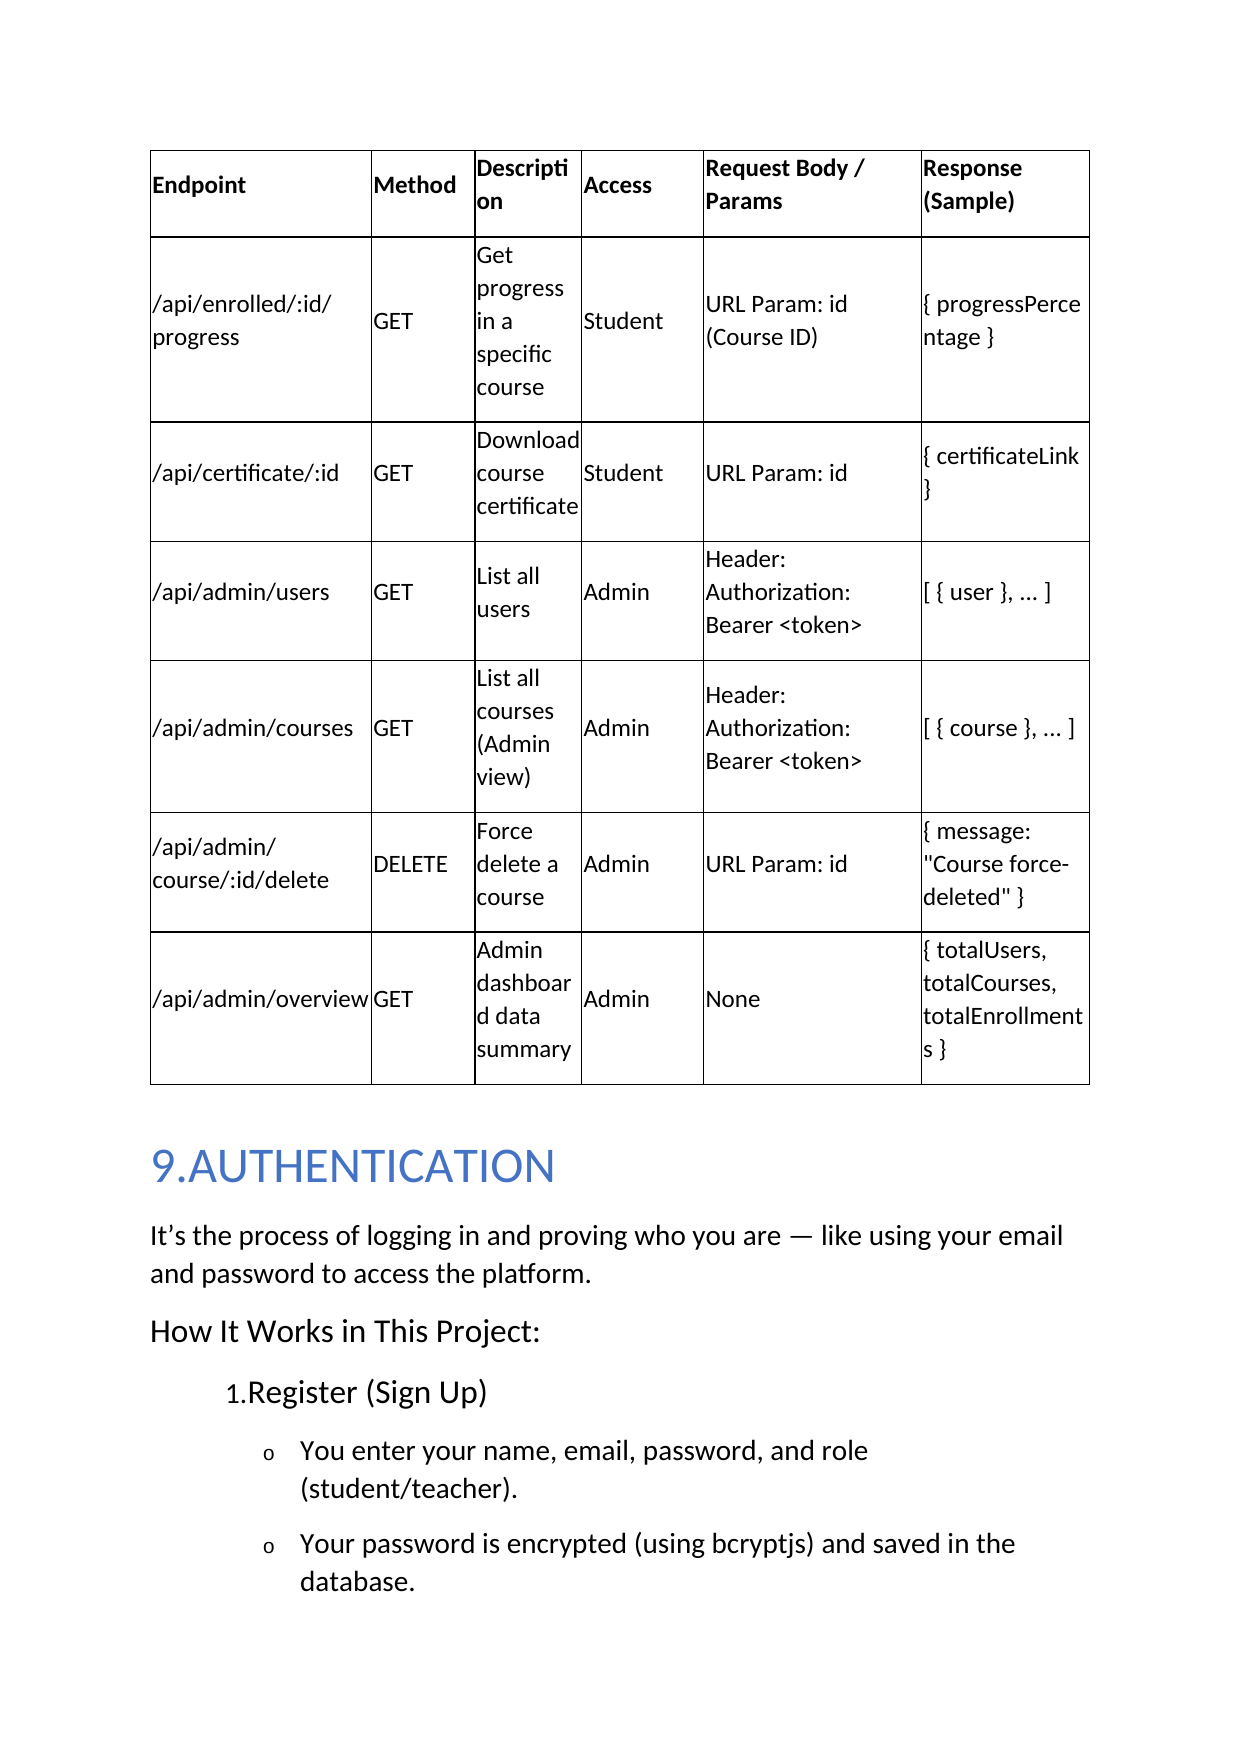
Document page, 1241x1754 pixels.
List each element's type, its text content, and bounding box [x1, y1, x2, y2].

table_cell [ { user }, ... ] [922, 542, 1089, 660]
table_cell Force delete a course [476, 813, 581, 931]
table_cell Admin dashboard data summary [476, 933, 581, 1084]
table_cell /api/admin/course/:id/delete [151, 813, 371, 931]
table_cell /api/admin/users [151, 542, 371, 660]
table_cell GET [372, 933, 474, 1084]
table_cell URL Param: id (Course ID) [704, 238, 921, 421]
text How It Works in This Project: [150, 1310, 1090, 1351]
text It’s the process of logging in and proving who you are — like using your email and password to access the platform. [150, 1217, 1090, 1291]
table_cell GET [372, 661, 474, 812]
list You enter your name, email, password, and role (student/teacher). [262, 1432, 1090, 1506]
table_header Description [476, 151, 581, 236]
table_cell URL Param: id [704, 813, 921, 931]
table_cell GET [372, 542, 474, 660]
text 9.AUTHENTICATION [150, 1134, 1090, 1195]
table_cell { certificateLink } [922, 423, 1089, 541]
table_header Access [582, 151, 703, 236]
table_cell URL Param: id [704, 423, 921, 541]
table_cell Admin [582, 661, 703, 812]
table_cell Admin [582, 813, 703, 931]
text 1.Register (Sign Up) [225, 1371, 1090, 1412]
table_header Method [372, 151, 474, 236]
table_header Endpoint [151, 151, 371, 236]
table_header Response (Sample) [922, 151, 1089, 236]
table_cell Header: Authorization: Bearer <token> [704, 661, 921, 812]
table_header Request Body / Params [704, 151, 921, 236]
table_cell /api/admin/overview [151, 933, 371, 1084]
table_cell Get progress in a specific course [476, 238, 581, 421]
table_cell /api/enrolled/:id/progress [151, 238, 371, 421]
table_cell /api/certificate/:id [151, 423, 371, 541]
table_cell Download course certificate [476, 423, 581, 541]
table_cell Header: Authorization: Bearer <token> [704, 542, 921, 660]
list Your password is encrypted (using bcryptjs) and saved in the database. [262, 1525, 1090, 1599]
table_cell GET [372, 238, 474, 421]
table_cell DELETE [372, 813, 474, 931]
table_cell Student [582, 423, 703, 541]
table_cell { message: "Course force-deleted" } [922, 813, 1089, 931]
table_cell [ { course }, ... ] [922, 661, 1089, 812]
table_cell List all courses (Admin view) [476, 661, 581, 812]
table_cell GET [372, 423, 474, 541]
table_cell Student [582, 238, 703, 421]
table_cell Admin [582, 542, 703, 660]
table_cell { totalUsers, totalCourses, totalEnrollments } [922, 933, 1089, 1084]
table_cell { progressPercentage } [922, 238, 1089, 421]
table_cell Admin [582, 933, 703, 1084]
table_cell /api/admin/courses [151, 661, 371, 812]
table_cell None [704, 933, 921, 1084]
table_cell List all users [476, 542, 581, 660]
